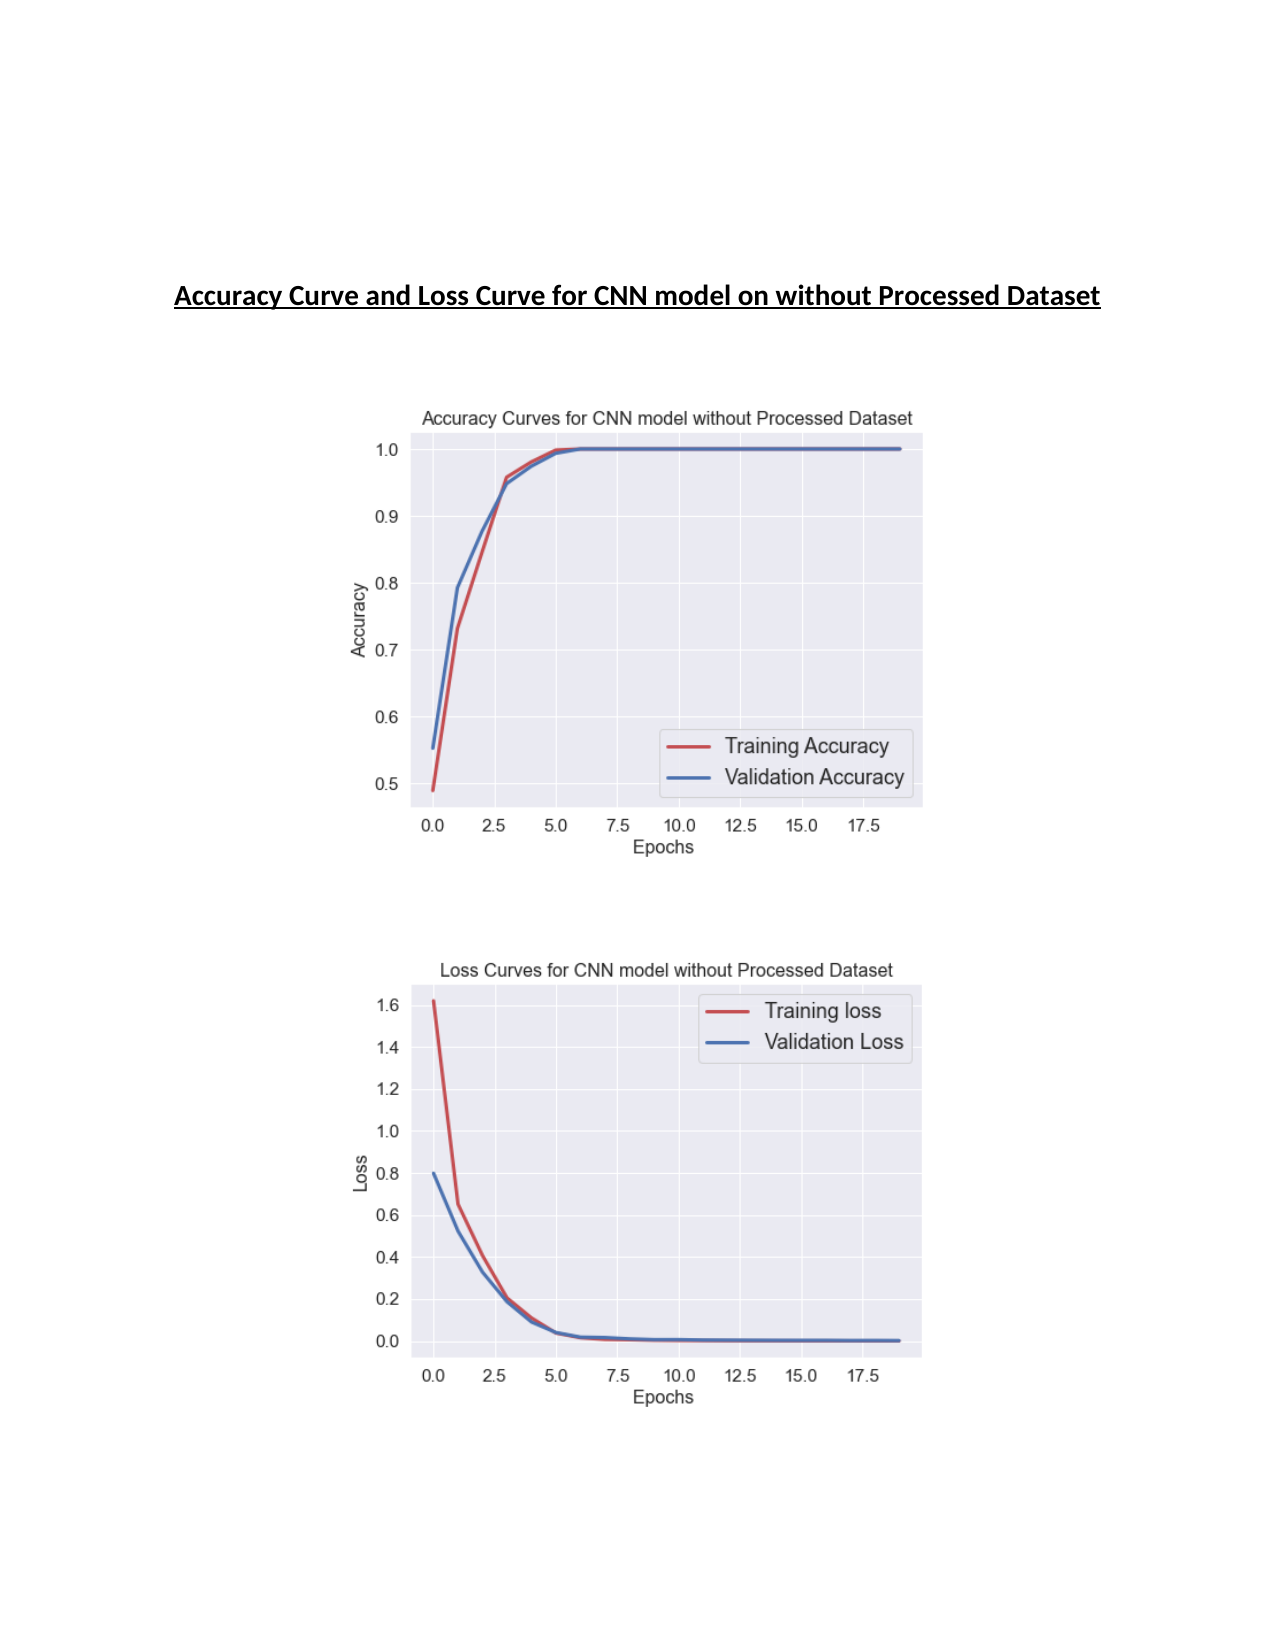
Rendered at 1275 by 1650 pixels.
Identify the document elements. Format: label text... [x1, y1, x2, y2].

text Accuracy Curve and Loss Curve for CNN model on without Processed Dataset [150, 277, 1125, 312]
picture [345, 955, 930, 1415]
picture [344, 403, 931, 865]
